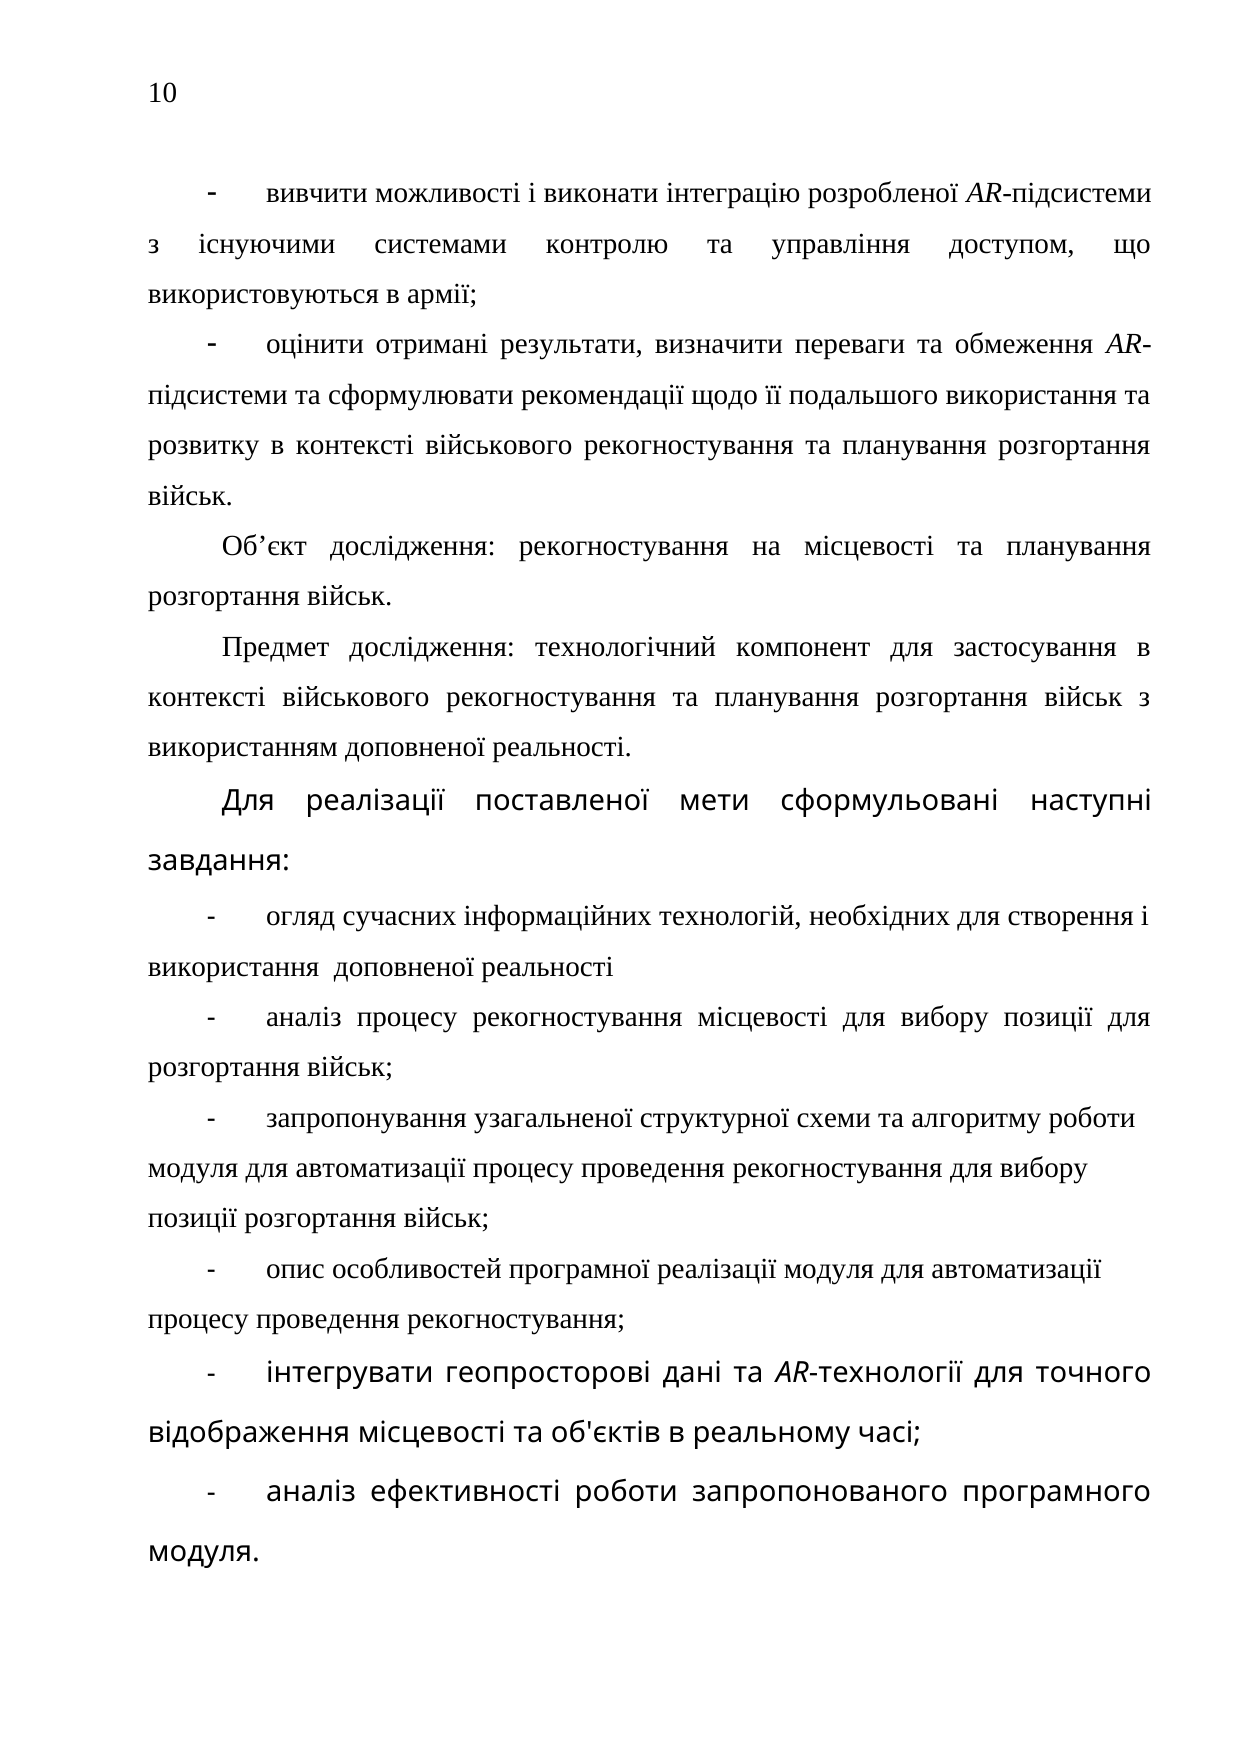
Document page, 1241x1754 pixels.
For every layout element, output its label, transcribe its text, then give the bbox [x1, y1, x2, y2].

text Для реалізації поставленої мети сформульовані наступні завдання: [148, 779, 1152, 879]
text Об’єкт дослідження: рекогностування на місцевості та планування розгортання військ. [148, 528, 1152, 612]
list вивчити можливості і виконати інтеграцію розробленої AR-підсистеми з існуючими системами контролю та управління доступом, що використовуються в армії; [148, 176, 1152, 310]
list аналіз процесу рекогностування місцевості для вибору позиції для розгортання військ; [148, 999, 1152, 1083]
list аналіз ефективності роботи запропонованого програмного модуля. [148, 1470, 1152, 1569]
list запропонування узагальненої структурної схеми та алгоритму роботи модуля для автоматизації процесу проведення рекогностування для вибору позиції розгортання військ; [148, 1100, 1152, 1234]
text Предмет дослідження: технологічний компонент для застосування в контексті військового рекогностування та планування розгортання військ з використанням доповненої реальності. [148, 629, 1152, 763]
list огляд сучасних інформаційних технологій, необхідних для створення і використання доповненої реальності [148, 898, 1152, 982]
list інтегрувати геопросторові дані та AR-технології для точного відображення місцевості та об'єктів в реальному часі; [148, 1351, 1152, 1451]
list опис особливостей програмної реалізації модуля для автоматизації процесу проведення рекогностування; [148, 1251, 1152, 1334]
list оцінити отримані результати, визначити переваги та обмеження AR-підсистеми та сформулювати рекомендації щодо її подальшого використання та розвитку в контексті військового рекогностування та планування розгортання військ. [148, 327, 1152, 511]
